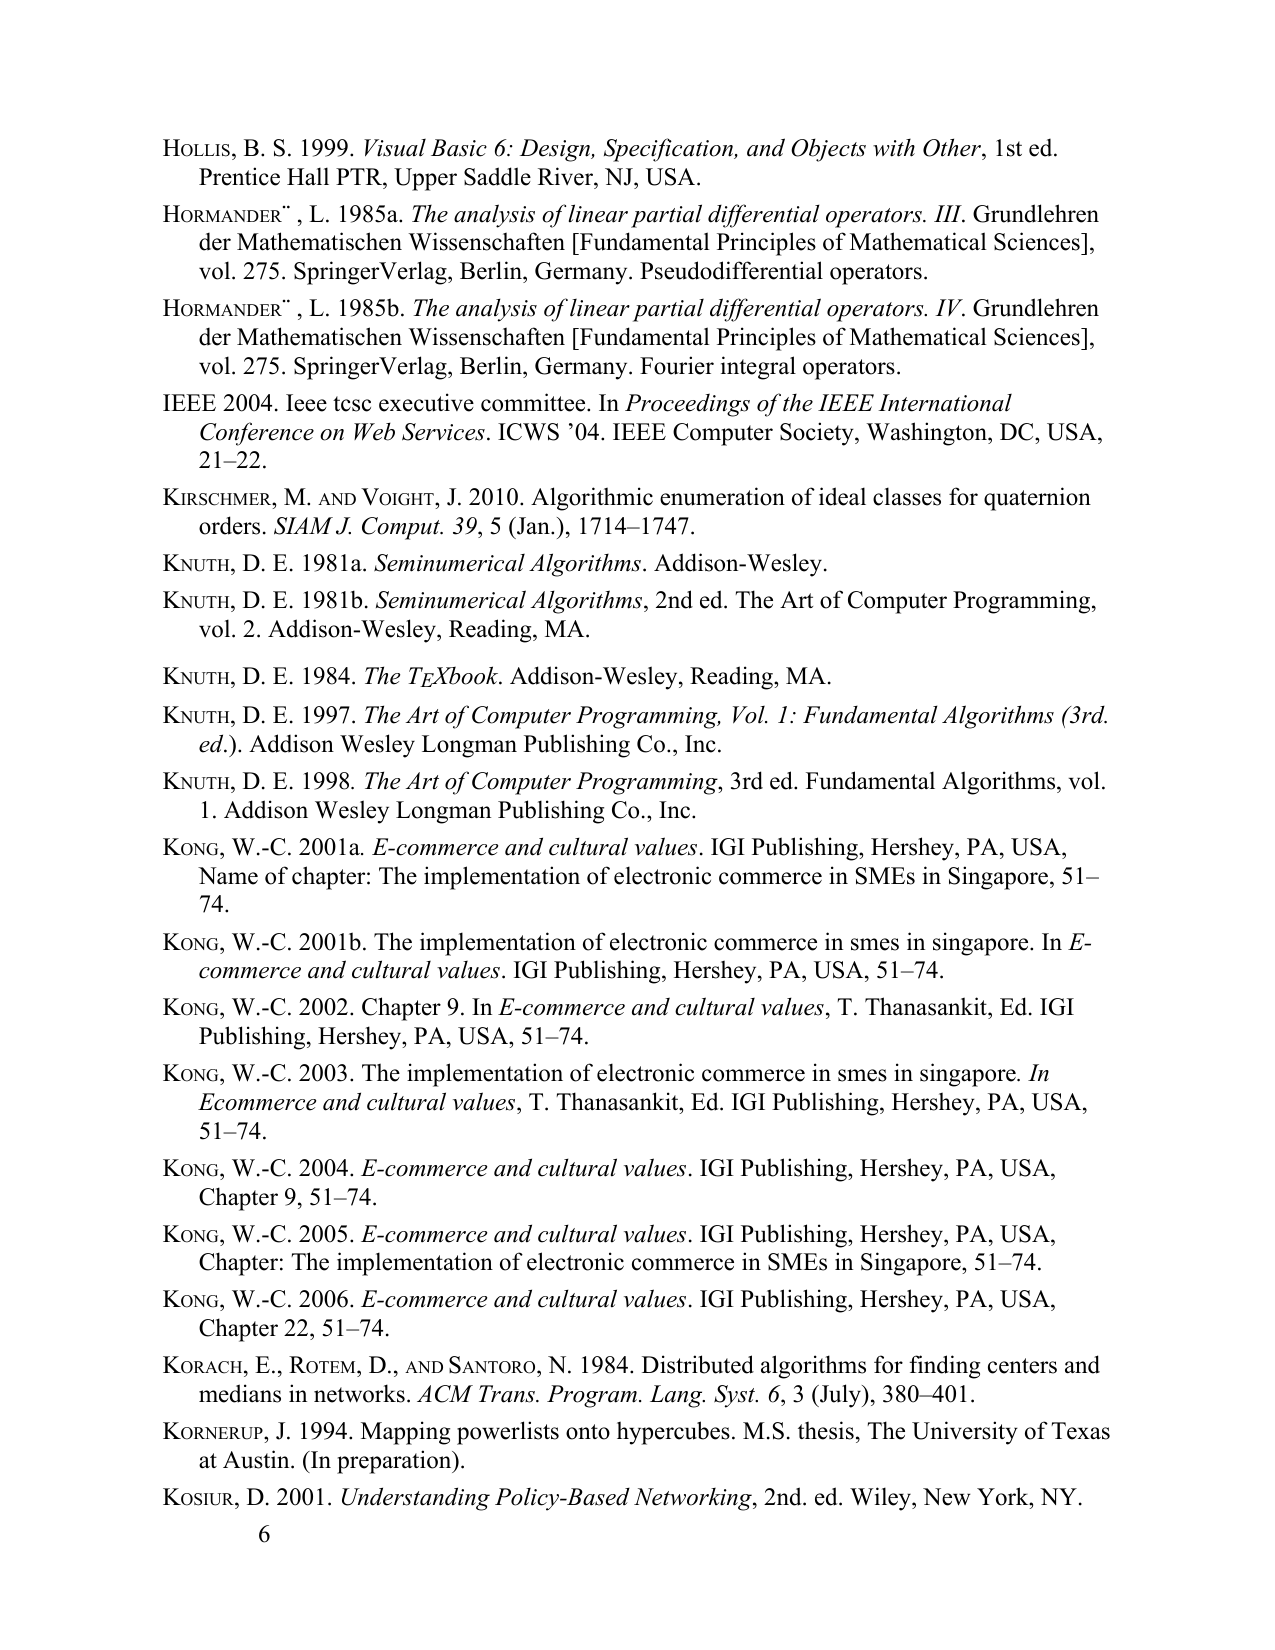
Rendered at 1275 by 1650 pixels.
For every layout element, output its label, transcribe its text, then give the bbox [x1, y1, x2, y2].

text HORMANDER¨ , L. 1985b. The analysis of linear partial differential operators. IV. Grundlehren der Mathematischen Wissenschaften [Fundamental Principles of Mathematical Sciences], vol. 275. SpringerVerlag, Berlin, Germany. Fourier integral operators. [162, 293, 1113, 379]
text KONG, W.-C. 2005. E-commerce and cultural values. IGI Publishing, Hershey, PA, USA, Chapter: The implementation of electronic commerce in SMEs in Singapore, 51–74. [162, 1219, 1113, 1276]
text KONG, W.-C. 2001a. E-commerce and cultural values. IGI Publishing, Hershey, PA, USA, Name of chapter: The implementation of electronic commerce in SMEs in Singapore, 51–74. [162, 832, 1113, 918]
text IEEE 2004. Ieee tcsc executive committee. In Proceedings of the IEEE International Conference on Web Services. ICWS ’04. IEEE Computer Society, Washington, DC, USA, 21–22. [162, 388, 1113, 474]
text KORNERUP, J. 1994. Mapping powerlists onto hypercubes. M.S. thesis, The University of Texas at Austin. (In preparation). [162, 1416, 1113, 1474]
text KNUTH, D. E. 1984. The TEXbook. Addison-Wesley, Reading, MA. [162, 651, 1113, 692]
text KNUTH, D. E. 1998. The Art of Computer Programming, 3rd ed. Fundamental Algorithms, vol. 1. Addison Wesley Longman Publishing Co., Inc. [162, 766, 1113, 824]
text KONG, W.-C. 2003. The implementation of electronic commerce in smes in singapore. In Ecommerce and cultural values, T. Thanasankit, Ed. IGI Publishing, Hershey, PA, USA, 51–74. [162, 1058, 1113, 1144]
text KONG, W.-C. 2006. E-commerce and cultural values. IGI Publishing, Hershey, PA, USA, Chapter 22, 51–74. [162, 1284, 1113, 1342]
text KONG, W.-C. 2004. E-commerce and cultural values. IGI Publishing, Hershey, PA, USA, Chapter 9, 51–74. [162, 1153, 1113, 1210]
text KIRSCHMER, M. AND VOIGHT, J. 2010. Algorithmic enumeration of ideal classes for quaternion orders. SIAM J. Comput. 39, 5 (Jan.), 1714–1747. [162, 482, 1113, 540]
text KNUTH, D. E. 1997. The Art of Computer Programming, Vol. 1: Fundamental Algorithms (3rd. ed.). Addison Wesley Longman Publishing Co., Inc. [162, 700, 1113, 758]
text KOSIUR, D. 2001. Understanding Policy-Based Networking, 2nd. ed. Wiley, New York, NY. [162, 1482, 1113, 1511]
text HOLLIS, B. S. 1999. Visual Basic 6: Design, Specification, and Objects with Other, 1st ed. Prentice Hall PTR, Upper Saddle River, NJ, USA. [162, 133, 1113, 190]
text KONG, W.-C. 2001b. The implementation of electronic commerce in smes in singapore. In E-commerce and cultural values. IGI Publishing, Hershey, PA, USA, 51–74. [162, 927, 1113, 984]
text KNUTH, D. E. 1981b. Seminumerical Algorithms, 2nd ed. The Art of Computer Programming, vol. 2. Addison-Wesley, Reading, MA. [162, 585, 1113, 643]
text KORACH, E., ROTEM, D., AND SANTORO, N. 1984. Distributed algorithms for finding centers and medians in networks. ACM Trans. Program. Lang. Syst. 6, 3 (July), 380–401. [162, 1350, 1113, 1408]
text KONG, W.-C. 2002. Chapter 9. In E-commerce and cultural values, T. Thanasankit, Ed. IGI Publishing, Hershey, PA, USA, 51–74. [162, 992, 1113, 1050]
text KNUTH, D. E. 1981a. Seminumerical Algorithms. Addison-Wesley. [162, 548, 1113, 577]
text HORMANDER¨ , L. 1985a. The analysis of linear partial differential operators. III. Grundlehren der Mathematischen Wissenschaften [Fundamental Principles of Mathematical Sciences], vol. 275. SpringerVerlag, Berlin, Germany. Pseudodifferential operators. [162, 199, 1113, 285]
